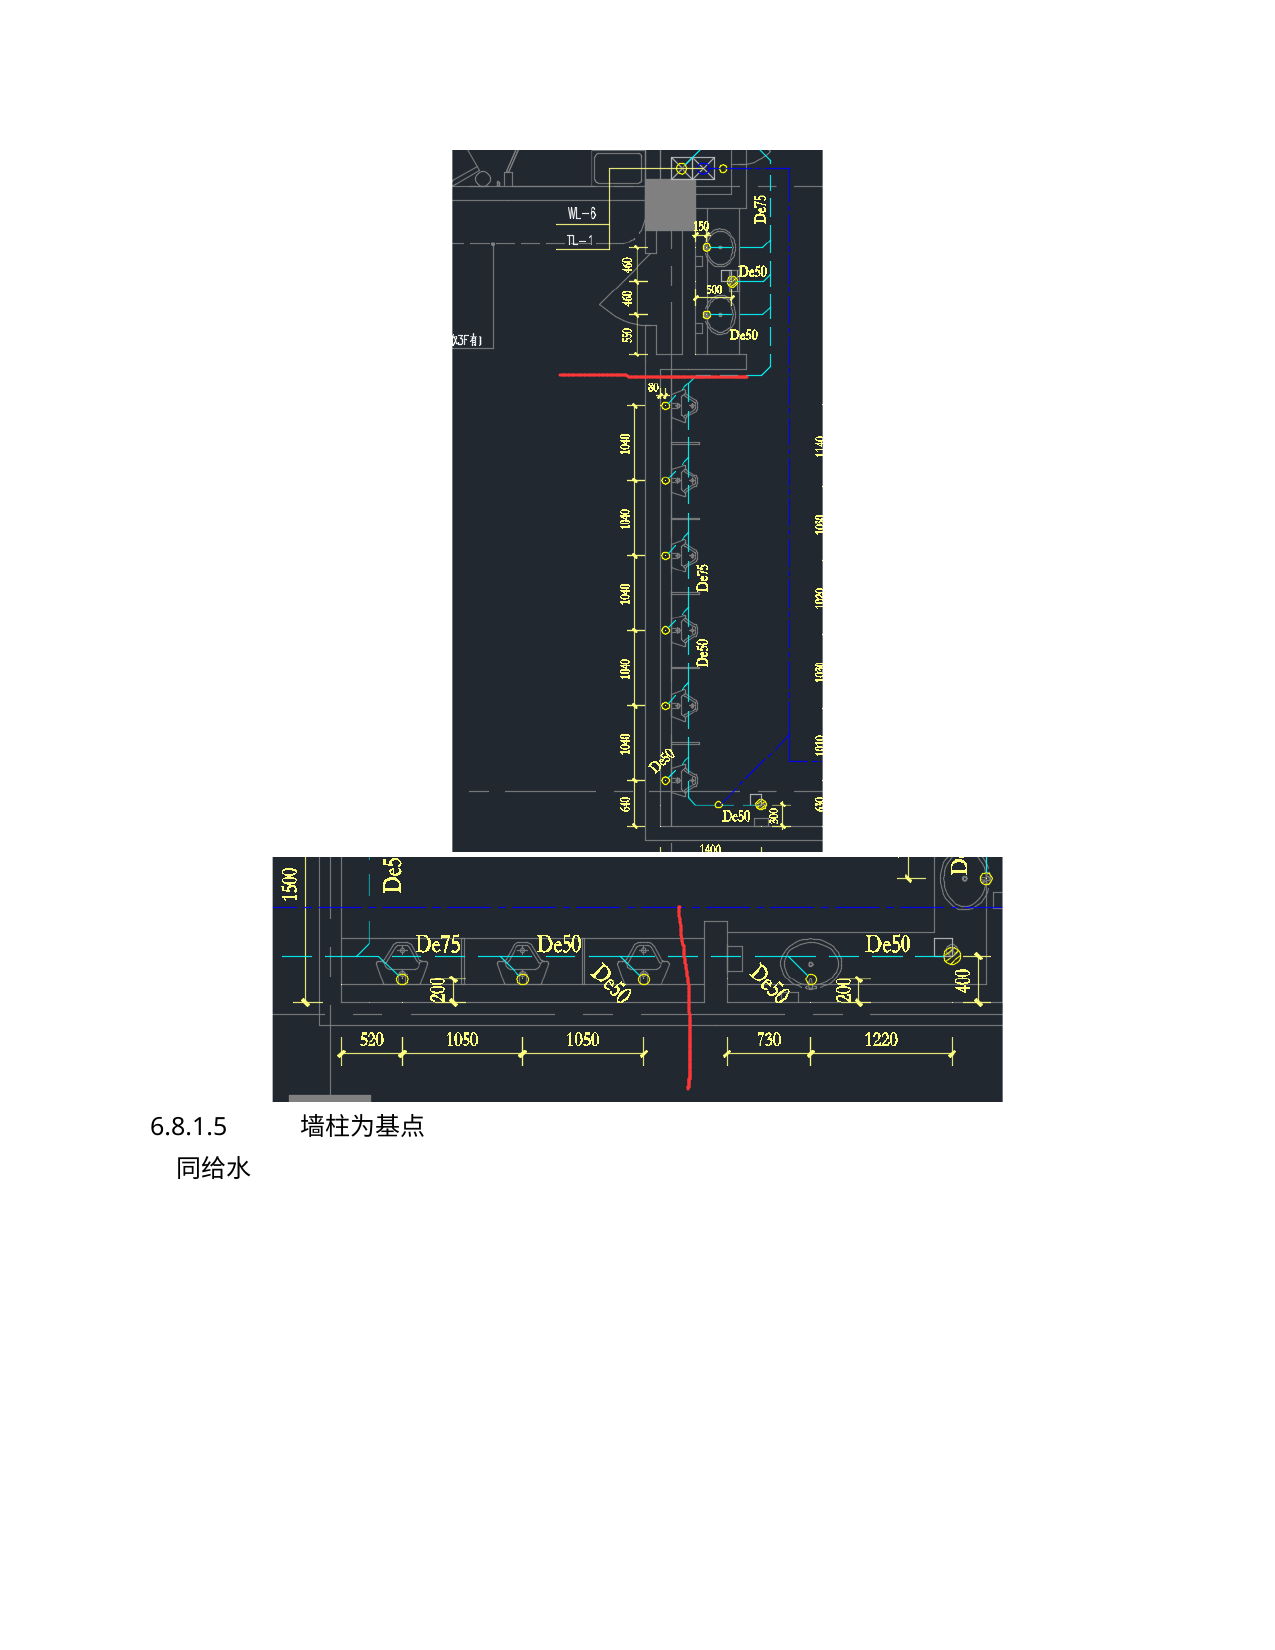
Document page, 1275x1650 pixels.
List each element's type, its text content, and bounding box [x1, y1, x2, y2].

picture [272, 857, 1003, 1102]
picture [452, 150, 823, 852]
text 同给水 [150, 1148, 1125, 1185]
subtitle 墙柱为基点 [150, 1107, 1125, 1143]
